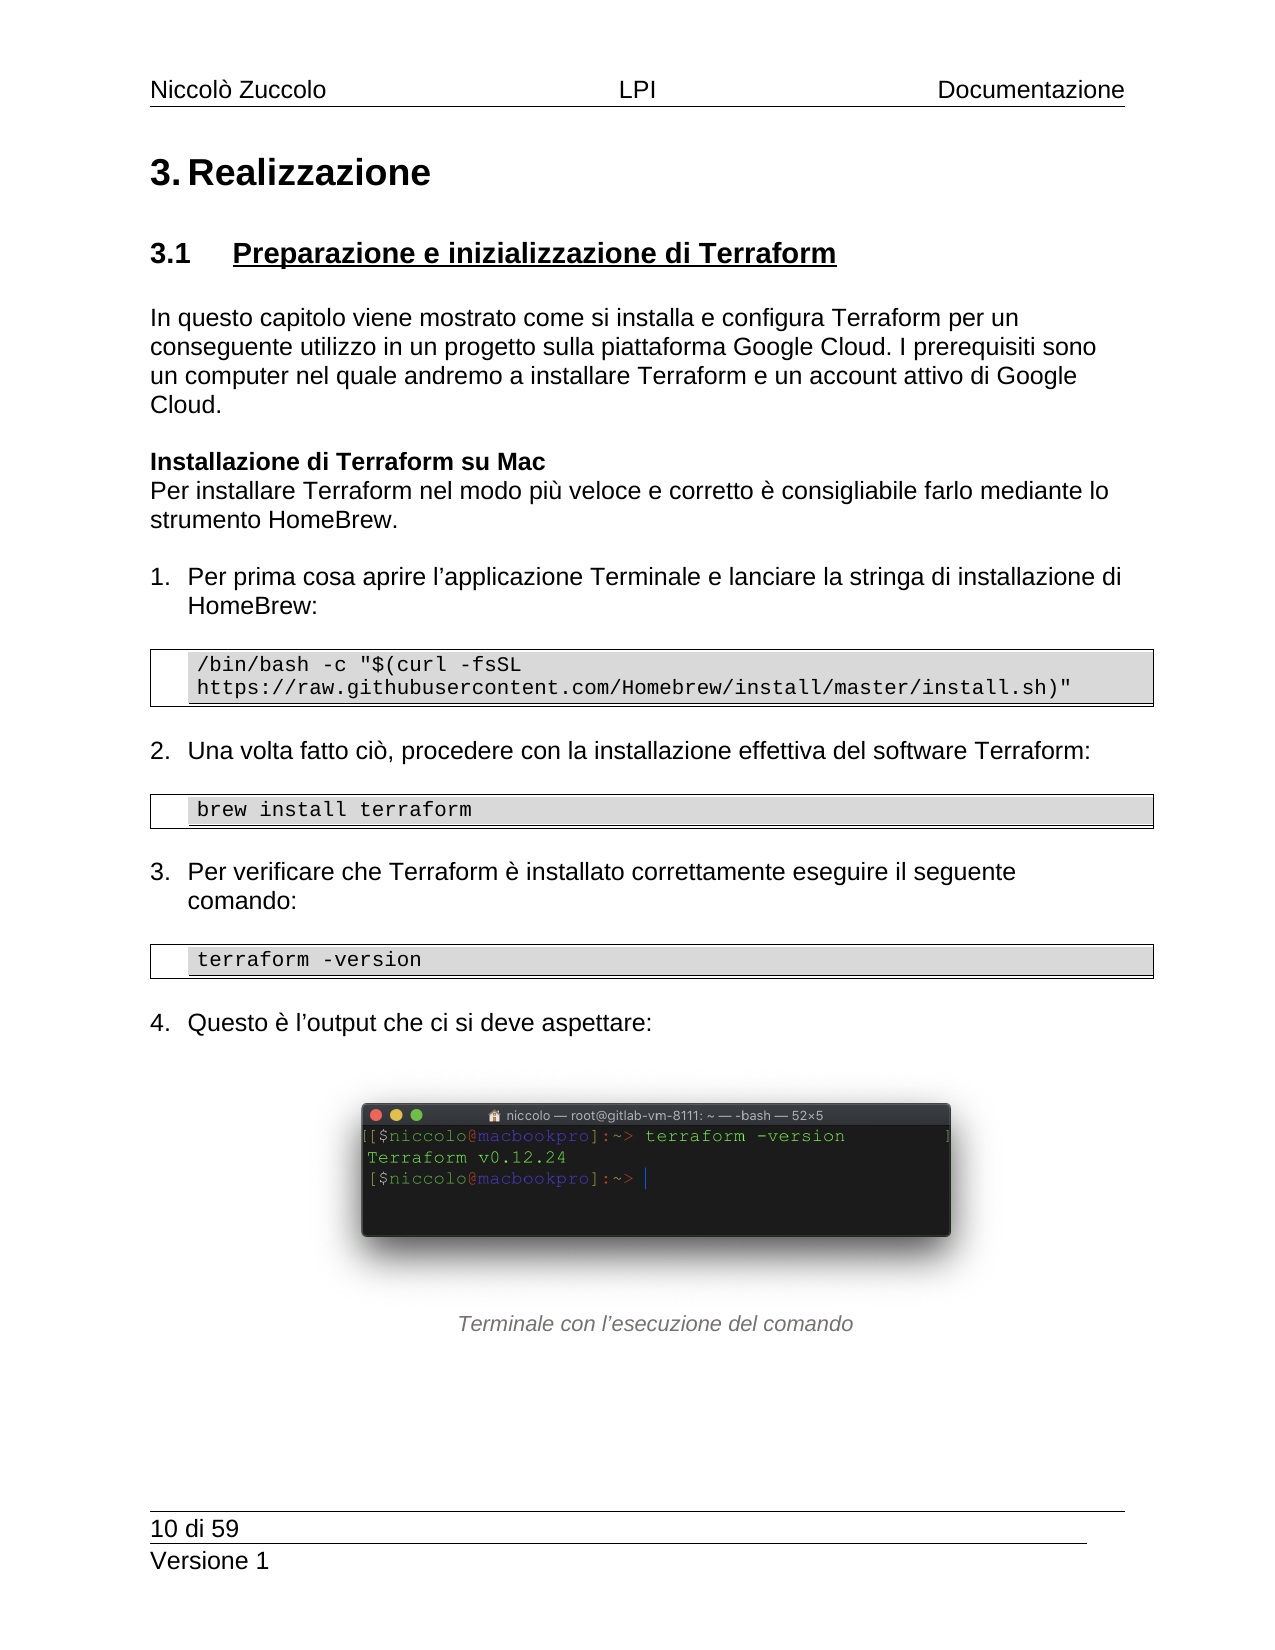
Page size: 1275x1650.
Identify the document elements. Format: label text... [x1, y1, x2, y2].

list Per verificare che Terraform è installato correttamente eseguire il seguente comando: [150, 857, 1125, 915]
list Realizzazione [150, 150, 1125, 193]
text brew install terraform [188, 797, 1153, 824]
list Per prima cosa aprire l’applicazione Terminale e lanciare la stringa di installazione di HomeBrew: [150, 562, 1125, 619]
text Installazione di Terraform su Mac [150, 447, 1125, 476]
text Preparazione e inizializzazione di Terraform [150, 236, 1125, 270]
text Per installare Terraform nel modo più veloce e corretto è consigliabile farlo mediante lo strumento HomeBrew. [150, 476, 1125, 533]
text Terminale con l’esecuzione del comando [187, 1311, 1125, 1336]
text /bin/bash -c "$(curl -fsSL https://raw.githubusercontent.com/Homebrew/install/master/install.sh)" [188, 652, 1153, 703]
text In questo capitolo viene mostrato come si installa e configura Terraform per un conseguente utilizzo in un progetto sulla piattaforma Google Cloud. I prerequisiti sono un computer nel quale andremo a installare Terraform e un account attivo di Google Cloud. [150, 303, 1125, 418]
list Questo è l’output che ci si deve aspettare: [150, 1008, 1125, 1036]
list Una volta fatto ciò, procedere con la installazione effettiva del software Terraform: [150, 736, 1125, 765]
text terraform -version [188, 947, 1153, 975]
picture [305, 1065, 1007, 1311]
